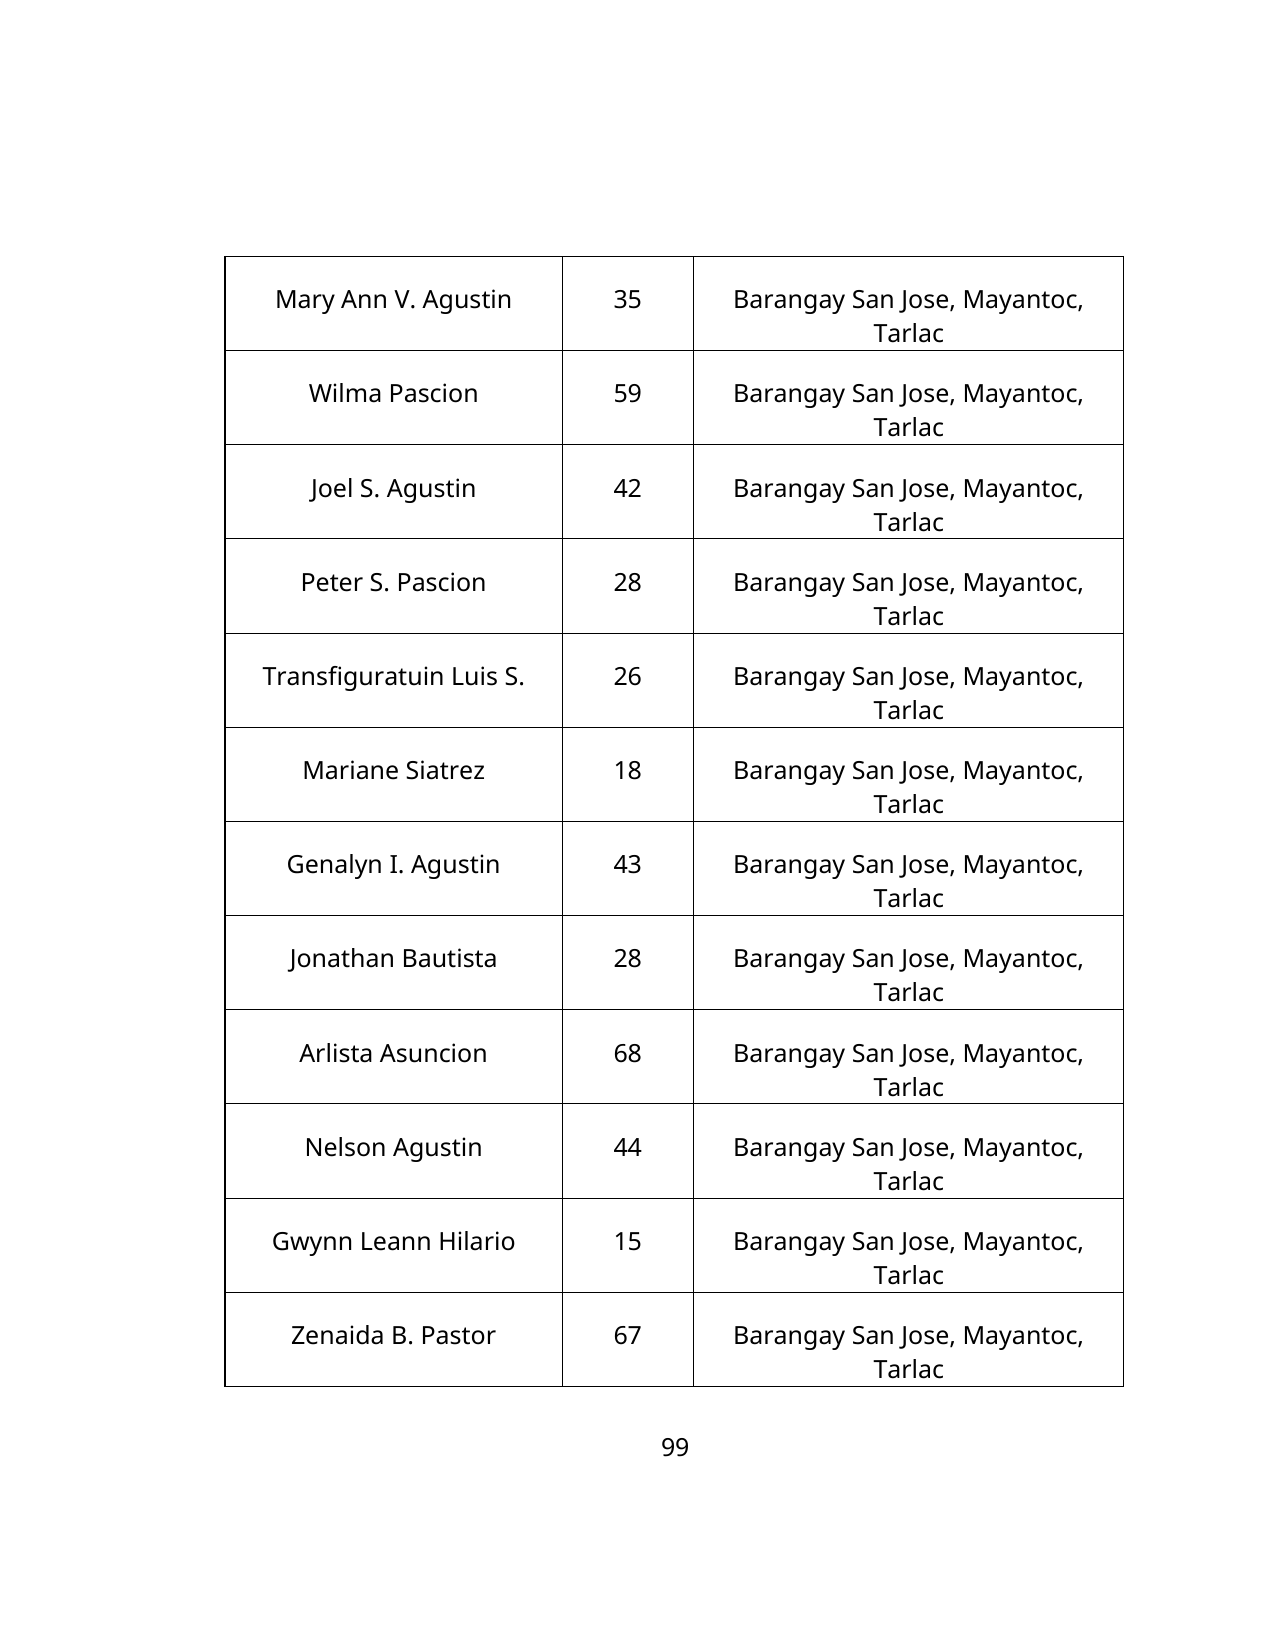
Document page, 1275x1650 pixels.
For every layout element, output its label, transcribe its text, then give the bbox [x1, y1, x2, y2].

table_cell 43 [563, 822, 693, 915]
table_cell Barangay San Jose, Mayantoc, Tarlac [694, 822, 1123, 915]
table_cell Jonathan Bautista [226, 916, 562, 1009]
table_cell Barangay San Jose, Mayantoc, Tarlac [694, 445, 1123, 538]
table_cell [694, 1293, 1123, 1386]
table_cell Wilma Pascion [226, 351, 562, 444]
table_cell 59 [563, 351, 693, 444]
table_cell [694, 257, 1123, 350]
table_cell Peter S. Pascion [226, 539, 562, 632]
table_cell 15 [563, 1199, 693, 1292]
table_cell 26 [563, 634, 693, 727]
table_cell 28 [563, 916, 693, 1009]
table_cell Barangay San Jose, Mayantoc, Tarlac [694, 1010, 1123, 1103]
table_cell 42 [563, 445, 693, 538]
table_cell Joel S. Agustin [226, 445, 562, 538]
table_cell Genalyn I. Agustin [226, 822, 562, 915]
table_cell 67 [563, 1293, 693, 1386]
table_cell Gwynn Leann Hilario [226, 1199, 562, 1292]
table_cell Barangay San Jose, Mayantoc, Tarlac [694, 539, 1123, 632]
table_cell Mariane Siatrez [226, 728, 562, 821]
table_cell 28 [563, 539, 693, 632]
table_cell 44 [563, 1104, 693, 1197]
table_cell Nelson Agustin [226, 1104, 562, 1197]
table_cell 18 [563, 728, 693, 821]
table_cell Zenaida B. Pastor [226, 1293, 562, 1386]
table_cell 35 [563, 257, 693, 350]
table_cell Barangay San Jose, Mayantoc, Tarlac [694, 351, 1123, 444]
table_cell Barangay San Jose, Mayantoc, Tarlac [694, 1104, 1123, 1197]
table_cell 68 [563, 1010, 693, 1103]
table_cell Barangay San Jose, Mayantoc, Tarlac [694, 728, 1123, 821]
table_cell Barangay San Jose, Mayantoc, Tarlac [694, 634, 1123, 727]
table_cell Arlista Asuncion [226, 1010, 562, 1103]
table_cell Barangay San Jose, Mayantoc, Tarlac [694, 916, 1123, 1009]
table_cell Barangay San Jose, Mayantoc, Tarlac [694, 1199, 1123, 1292]
table_cell Mary Ann V. Agustin [226, 257, 562, 350]
table_cell Transfiguratuin Luis S. [226, 634, 562, 727]
